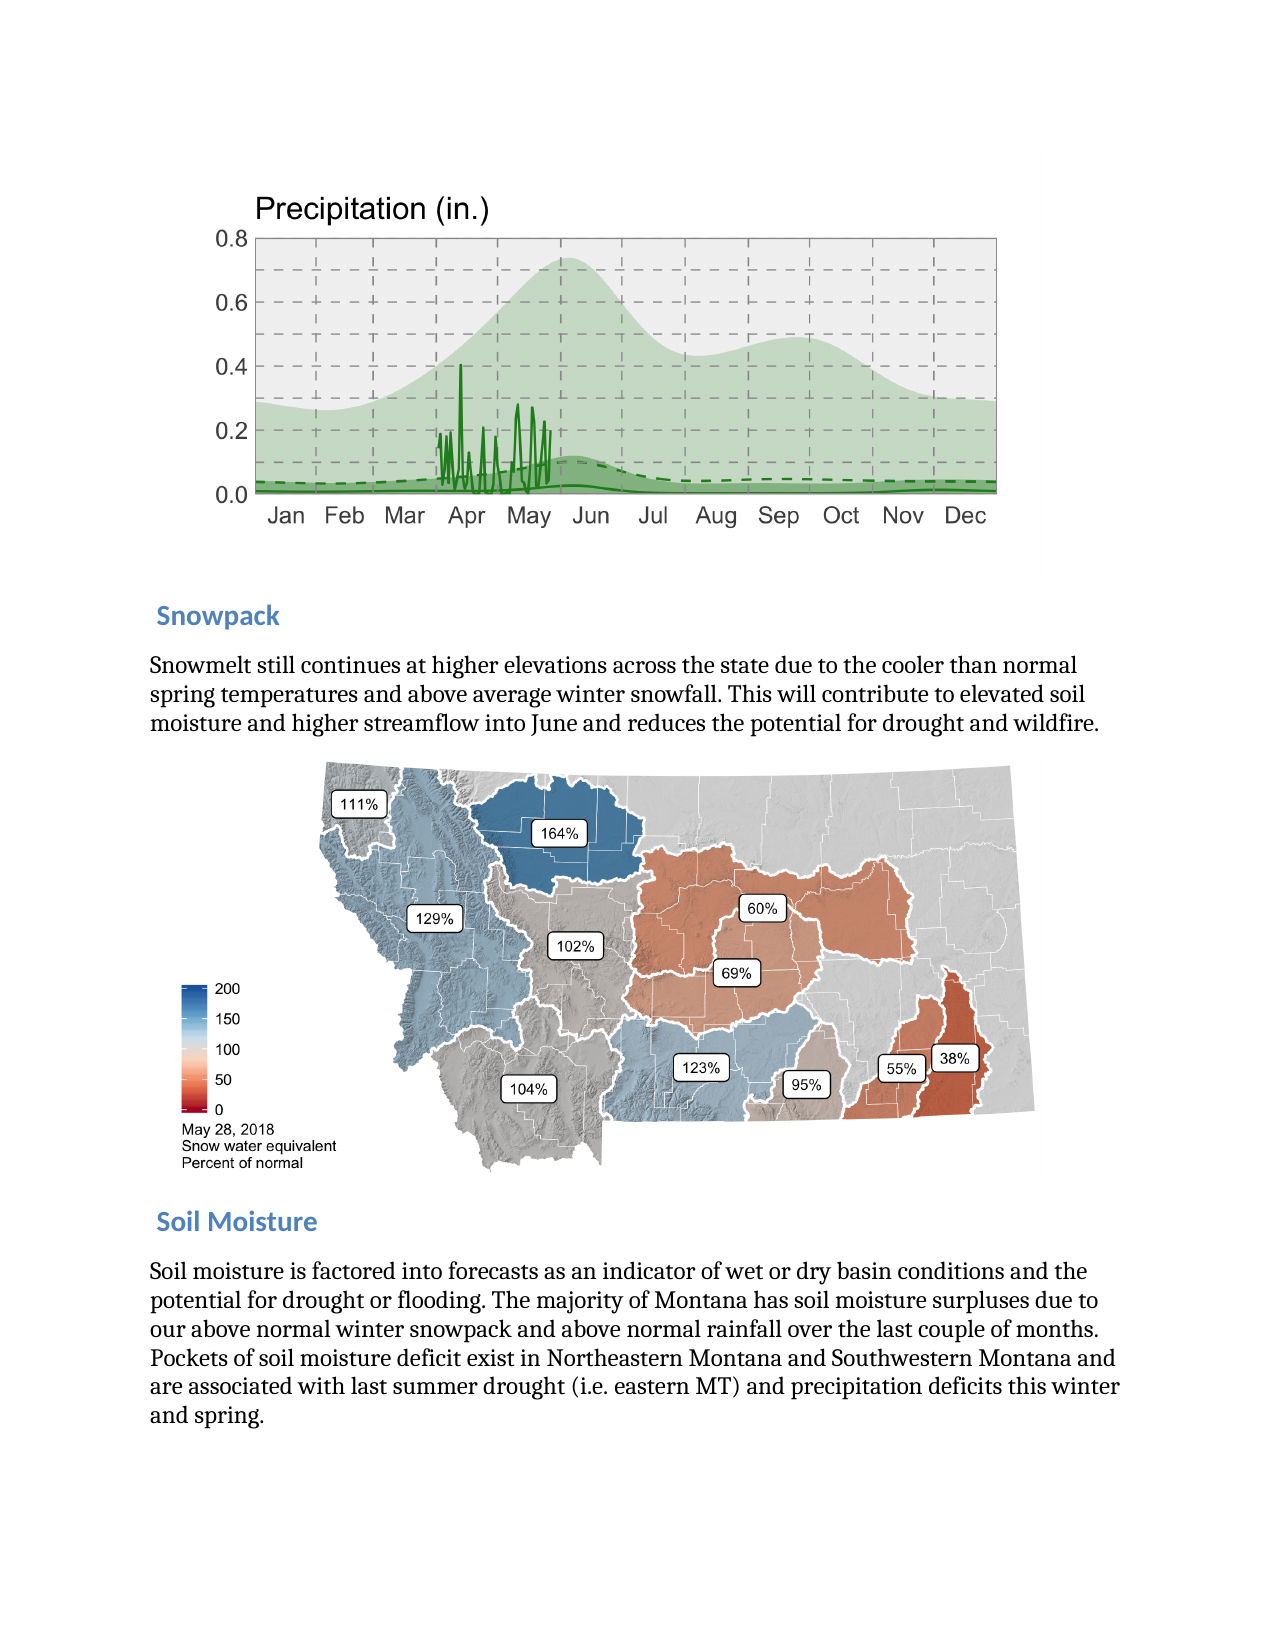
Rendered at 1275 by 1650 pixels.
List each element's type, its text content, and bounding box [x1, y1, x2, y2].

text Soil moisture is factored into forecasts as an indicator of wet or dry basin conditions and the potential for drought or flooding. The majority of Montana has soil moisture surpluses due to our above normal winter snowpack and above normal rainfall over the last couple of months. Pockets of soil moisture deficit exist in Northeastern Montana and Southwestern Montana and are associated with last summer drought (i.e. eastern MT) and precipitation deficits this winter and spring. [150, 1257, 1125, 1430]
picture [168, 150, 1044, 576]
subtitle Snowpack [150, 597, 1125, 632]
picture [168, 756, 1044, 1182]
text Snowmelt still continues at higher elevations across the state due to the cooler than normal spring temperatures and above average winter snowfall. This will contribute to elevated soil moisture and higher streamflow into June and reduces the potential for drought and wildfire. [150, 651, 1125, 737]
subtitle Soil Moisture [150, 1203, 1125, 1238]
